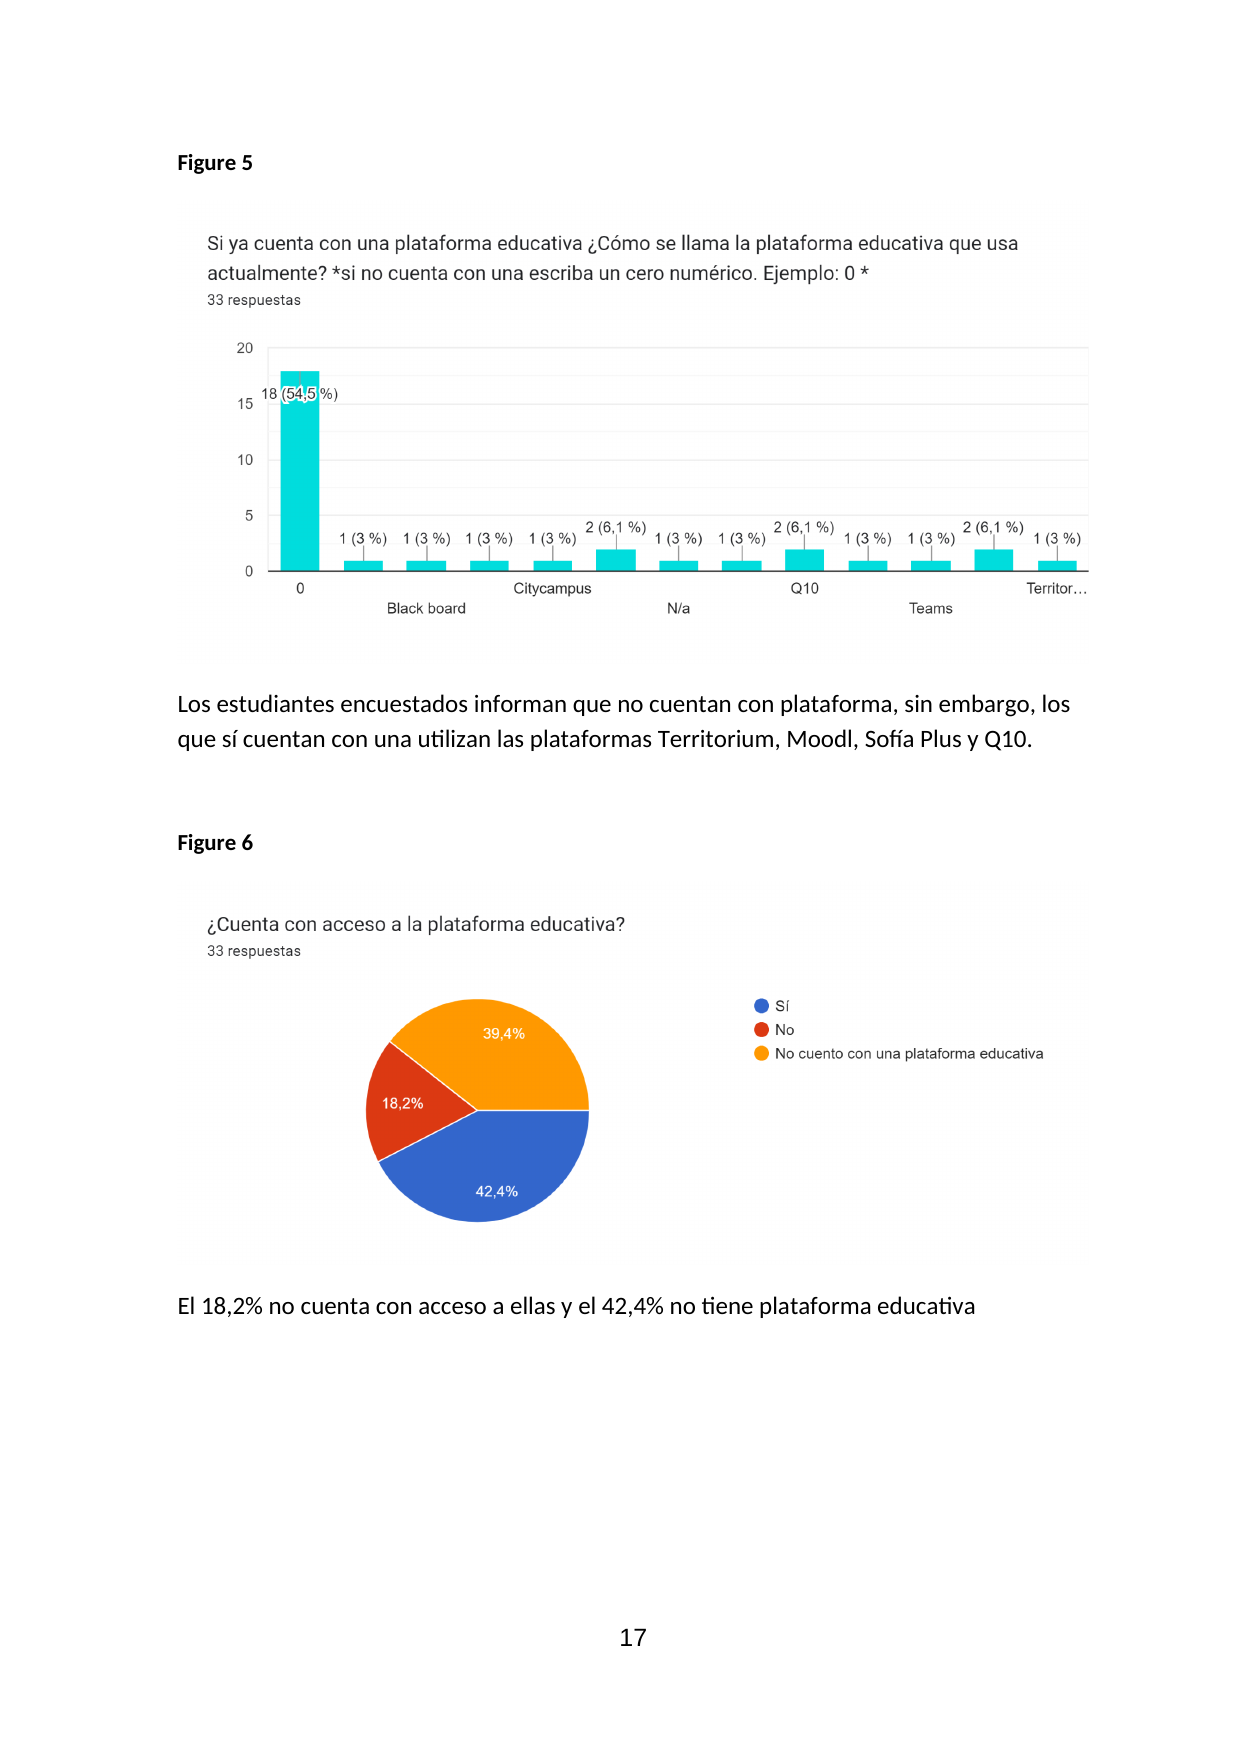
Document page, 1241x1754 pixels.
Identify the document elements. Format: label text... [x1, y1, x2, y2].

subtitle Figure 6 [177, 828, 1089, 856]
picture [177, 881, 1089, 1265]
text El 18,2% no cuenta con acceso a ellas y el 42,4% no tiene plataforma educativa [177, 1290, 1089, 1320]
subtitle Figure 5 [177, 148, 1089, 176]
picture [177, 200, 1089, 664]
text Los estudiantes encuestados informan que no cuentan con plataforma, sin embargo, los que sí cuentan con una utilizan las plataformas Territorium, Moodl, Sofía Plus y Q10. [177, 688, 1089, 754]
